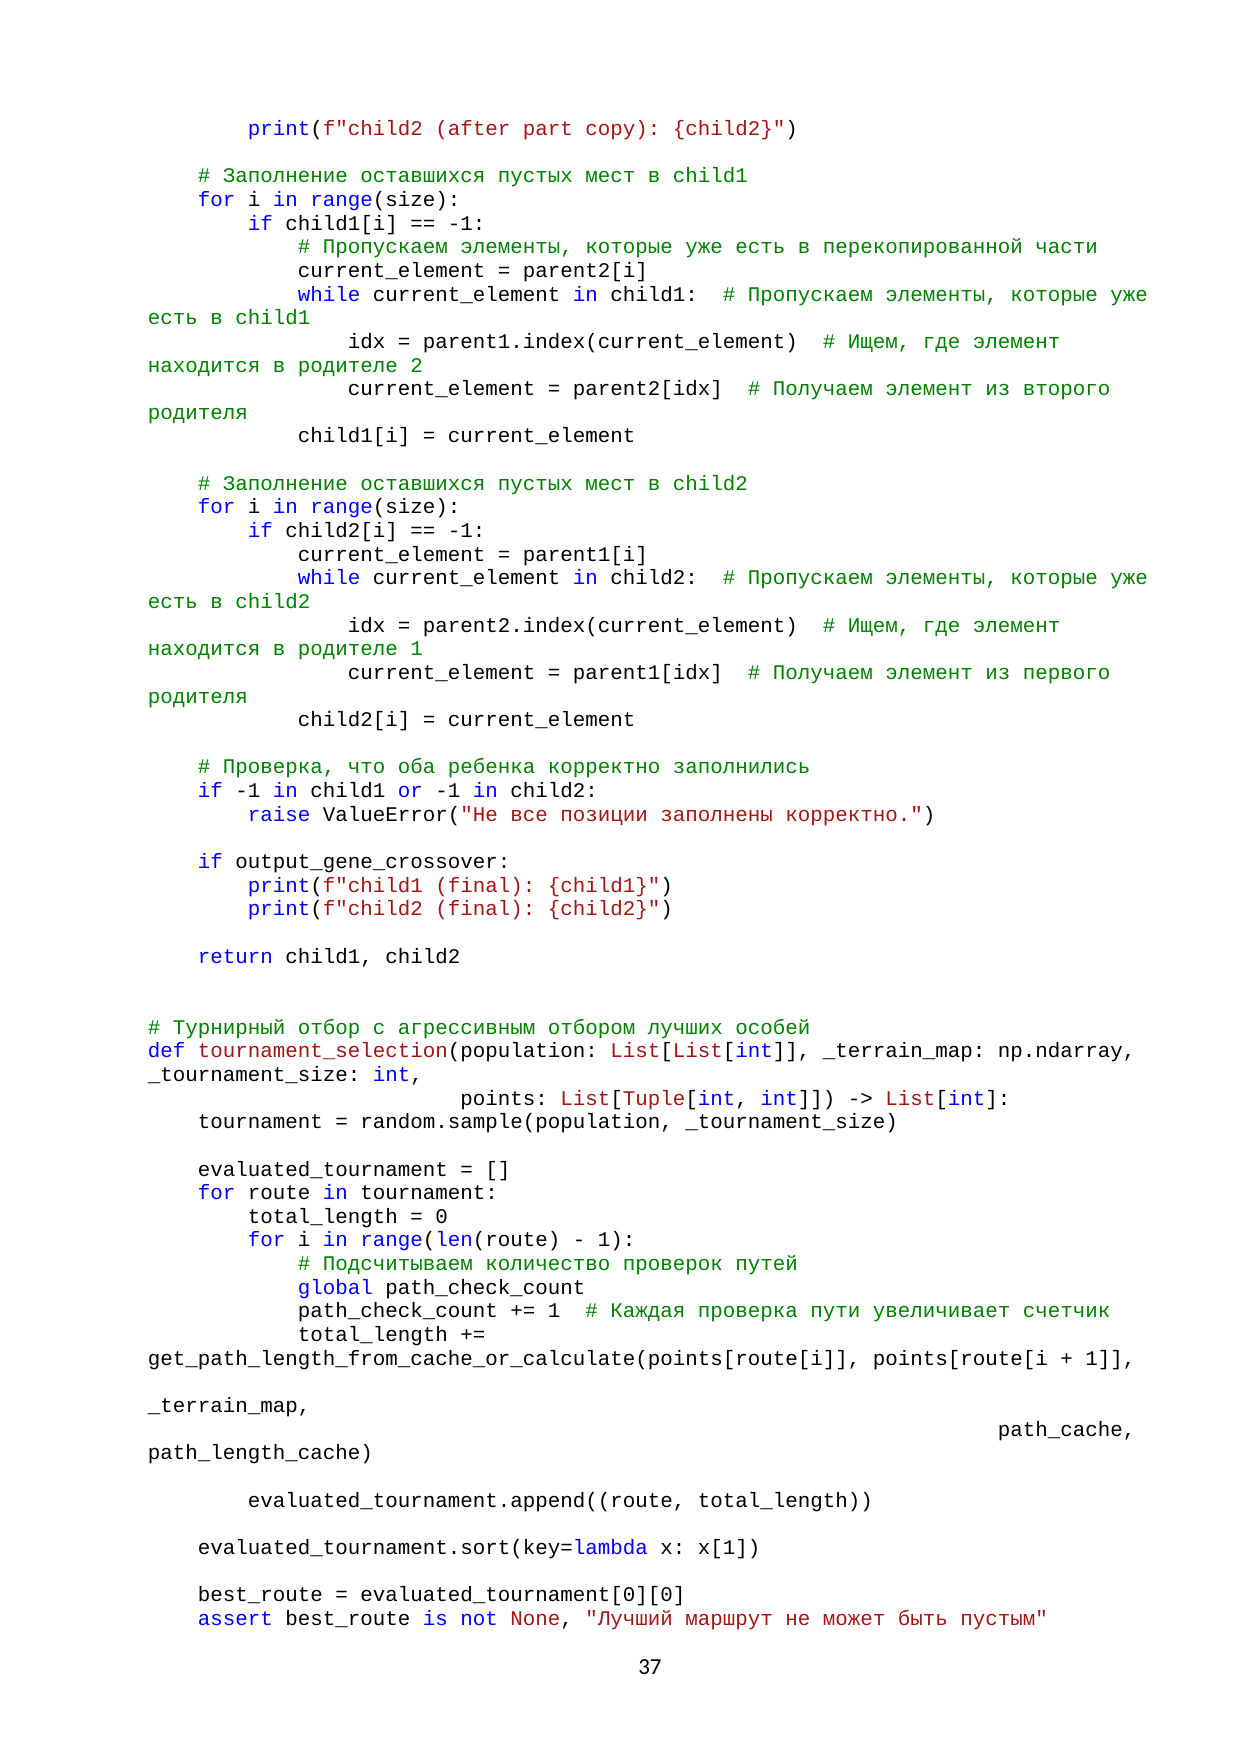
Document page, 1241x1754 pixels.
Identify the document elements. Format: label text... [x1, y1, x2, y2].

text for i in range(size): [148, 496, 1152, 520]
text for i in range(len(route) - 1): [148, 1229, 1152, 1253]
text current_element = parent1[i] [148, 544, 1152, 567]
text evaluated_tournament.append((route, total_length)) [148, 1489, 1152, 1513]
text if output_gene_crossover: [148, 851, 1152, 875]
text _terrain_map, [148, 1371, 1152, 1419]
text best_route = evaluated_tournament[0][0] [148, 1584, 1152, 1608]
text def tournament_selection(population: List[List[int]], _terrain_map: np.ndarray, _tournament_size: int, [148, 1040, 1152, 1088]
text while current_element in child2: # Пропускаем элементы, которые уже есть в child2 [148, 567, 1152, 615]
text child1[i] = current_element [148, 426, 1152, 449]
text while current_element in child1: # Пропускаем элементы, которые уже есть в child1 [148, 284, 1152, 331]
text # Проверка, что оба ребенка корректно заполнились [148, 757, 1152, 780]
text path_cache, path_length_cache) [148, 1419, 1152, 1466]
text global path_check_count [148, 1277, 1152, 1300]
text child2[i] = current_element [148, 709, 1152, 733]
text path_check_count += 1 # Каждая проверка пути увеличивает счетчик [148, 1300, 1152, 1324]
text # Пропускаем элементы, которые уже есть в перекопированной части [148, 236, 1152, 260]
text points: List[Tuple[int, int]]) -> List[int]: [148, 1088, 1152, 1111]
text if child1[i] == -1: [148, 213, 1152, 236]
text for i in range(size): [148, 189, 1152, 213]
text tournament = random.sample(population, _tournament_size) [148, 1111, 1152, 1135]
text current_element = parent1[idx] # Получаем элемент из первого родителя [148, 662, 1152, 709]
text current_element = parent2[i] [148, 260, 1152, 284]
text # Заполнение оставшихся пустых мест в child1 [148, 165, 1152, 189]
text print(f"child2 (final): {child2}") [148, 898, 1152, 922]
text current_element = parent2[idx] # Получаем элемент из второго родителя [148, 378, 1152, 426]
text if child2[i] == -1: [148, 520, 1152, 544]
text idx = parent2.index(current_element) # Ищем, где элемент находится в родителе 1 [148, 615, 1152, 662]
text idx = parent1.index(current_element) # Ищем, где элемент находится в родителе 2 [148, 331, 1152, 378]
text total_length += get_path_length_from_cache_or_calculate(points[route[i]], points[route[i + 1]], [148, 1324, 1152, 1371]
text evaluated_tournament.sort(key=lambda x: x[1]) [148, 1537, 1152, 1561]
text # Подсчитываем количество проверок путей [148, 1253, 1152, 1277]
text return child1, child2 [148, 946, 1152, 969]
text # Заполнение оставшихся пустых мест в child2 [148, 473, 1152, 496]
text evaluated_tournament = [] [148, 1158, 1152, 1182]
text total_length = 0 [148, 1206, 1152, 1229]
text print(f"child1 (final): {child1}") [148, 875, 1152, 898]
text print(f"child2 (after part copy): {child2}") [148, 118, 1152, 142]
text # Турнирный отбор с агрессивным отбором лучших особей [148, 1017, 1152, 1040]
text if -1 in child1 or -1 in child2: [148, 780, 1152, 804]
text assert best_route is not None, "Лучший маршрут не может быть пустым" [148, 1608, 1152, 1631]
text for route in tournament: [148, 1182, 1152, 1206]
text raise ValueError("Не все позиции заполнены корректно.") [148, 804, 1152, 827]
